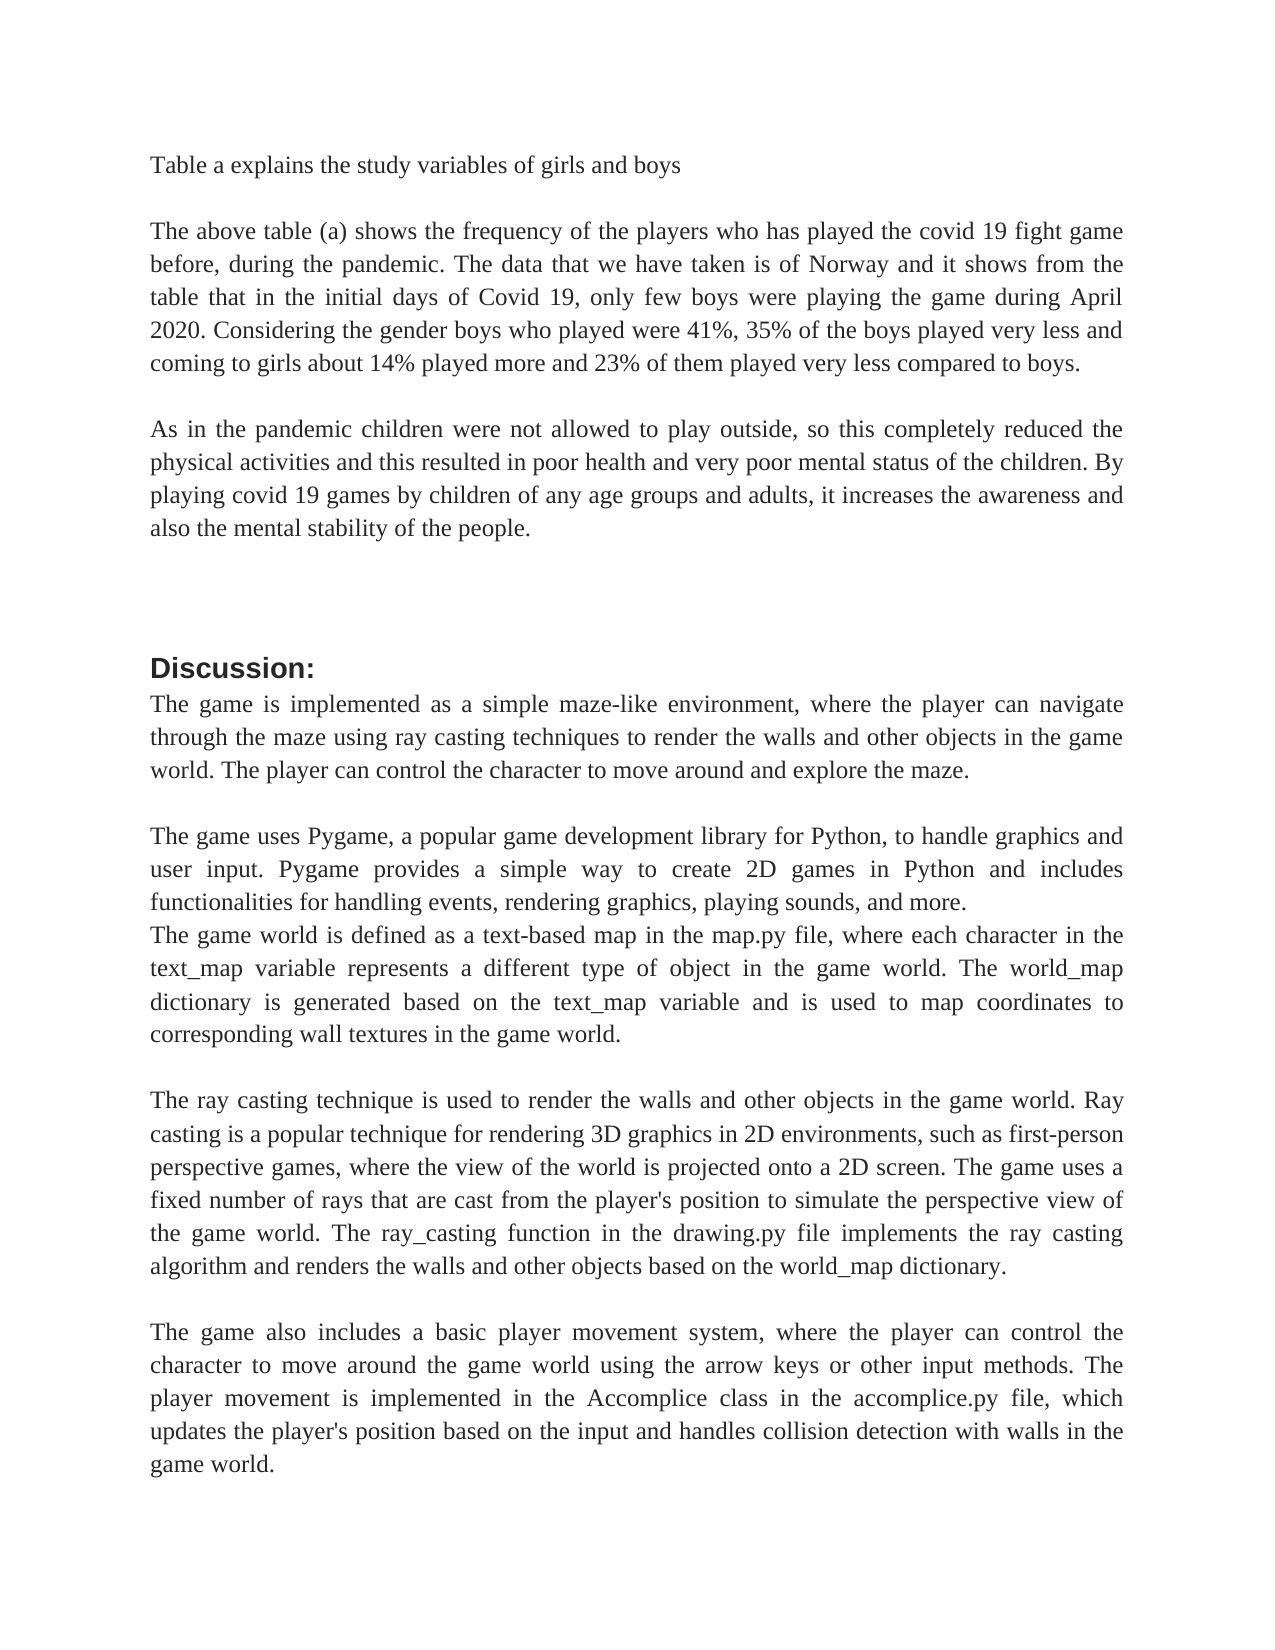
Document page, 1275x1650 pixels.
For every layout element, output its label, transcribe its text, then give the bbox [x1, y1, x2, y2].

text The game also includes a basic player movement system, where the player can control the character to move around the game world using the arrow keys or other input methods. The player movement is implemented in the Accomplice class in the accomplice.py file, which updates the player's position based on the input and handles collision detection with walls in the game world. [150, 1317, 1125, 1478]
text The above table (a) shows the frequency of the players who has played the covid 19 fight game before, during the pandemic. The data that we have taken is of Norway and it shows from the table that in the initial days of Covid 19, only few boys were playing the game during April 2020. Considering the gender boys who played were 41%, 35% of the boys played very less and coming to girls about 14% played more and 23% of them played very less compared to boys. [150, 216, 1125, 377]
text The game uses Pygame, a popular game development library for Python, to handle graphics and user input. Pygame provides a simple way to create 2D games in Python and includes functionalities for handling events, rendering graphics, playing sounds, and more. [150, 821, 1125, 916]
text As in the pandemic children were not allowed to play outside, so this completely reduced the physical activities and this resulted in poor health and very poor mental status of the children. By playing covid 19 games by children of any age groups and adults, it increases the awareness and also the mental stability of the people. [150, 414, 1125, 542]
text The game is implemented as a simple maze-like environment, where the player can navigate through the maze using ray casting techniques to render the walls and other objects in the game world. The player can control the character to move around and explore the maze. [150, 689, 1125, 784]
text Discussion: [150, 651, 1125, 684]
text The game world is defined as a text-based map in the map.py file, where each character in the text_map variable represents a different type of object in the game world. The world_map dictionary is generated based on the text_map variable and is used to map coordinates to corresponding wall textures in the game world. [150, 921, 1125, 1048]
text The ray casting technique is used to render the walls and other objects in the game world. Ray casting is a popular technique for rendering 3D graphics in 2D environments, such as first-person perspective games, where the view of the world is projected onto a 2D screen. The game uses a fixed number of rays that are cast from the player's position to simulate the perspective view of the game world. The ray_casting function in the drawing.py file implements the ray casting algorithm and renders the walls and other objects based on the world_map dictionary. [150, 1086, 1125, 1279]
text Table a explains the study variables of girls and boys [150, 150, 1125, 179]
